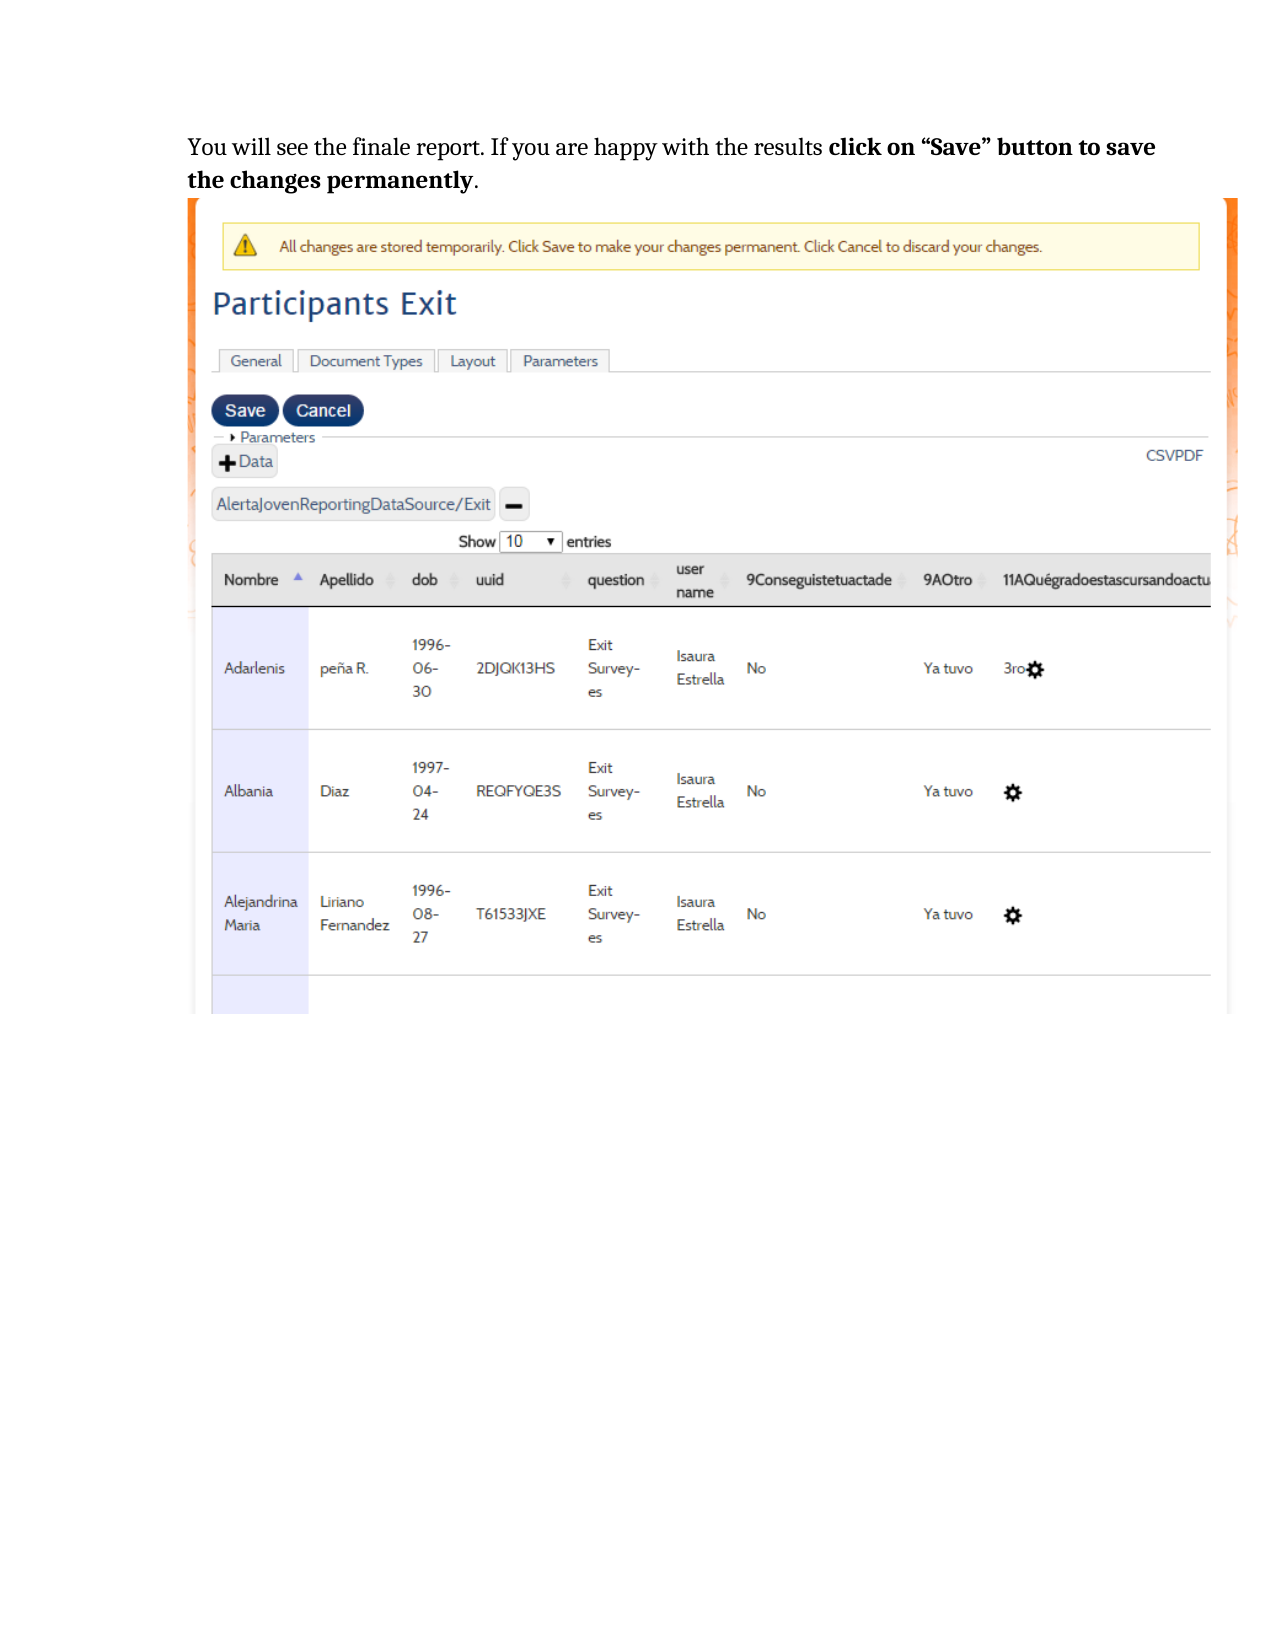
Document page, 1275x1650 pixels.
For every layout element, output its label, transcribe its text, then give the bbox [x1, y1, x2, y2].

picture [187, 198, 1238, 1014]
list You will see the finale report. If you are happy with the results click on “Save” button to save the changes permanently. [187, 132, 1162, 194]
